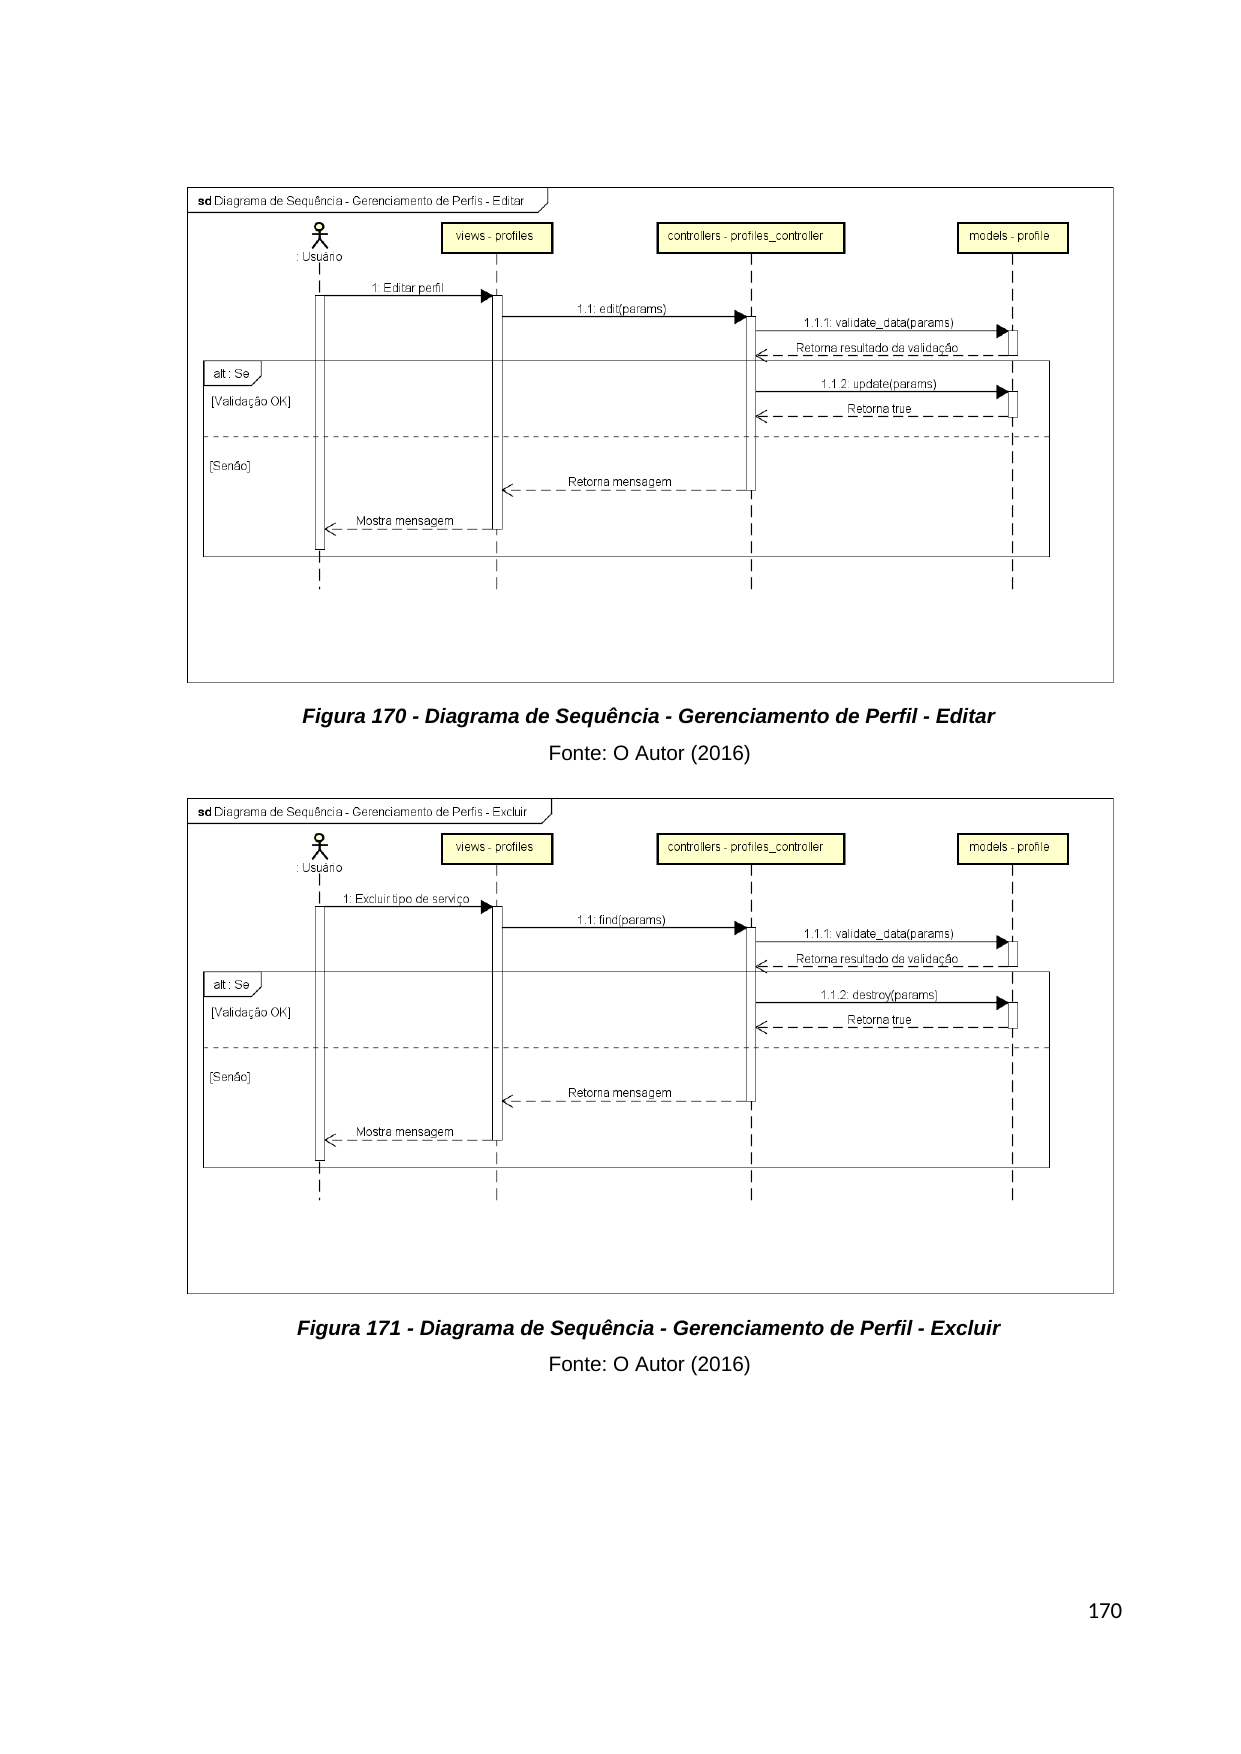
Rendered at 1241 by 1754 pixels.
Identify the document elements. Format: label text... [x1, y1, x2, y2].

text Figura 171 - Diagrama de Sequência - Gerenciamento de Perfil - Excluir [177, 1316, 1122, 1339]
text Figura 170 - Diagrama de Sequência - Gerenciamento de Perfil - Editar [177, 704, 1122, 728]
text Fonte: O Autor (2016) [177, 1352, 1122, 1376]
picture [177, 788, 1123, 1303]
picture [177, 177, 1123, 692]
text Fonte: O Autor (2016) [177, 741, 1122, 764]
